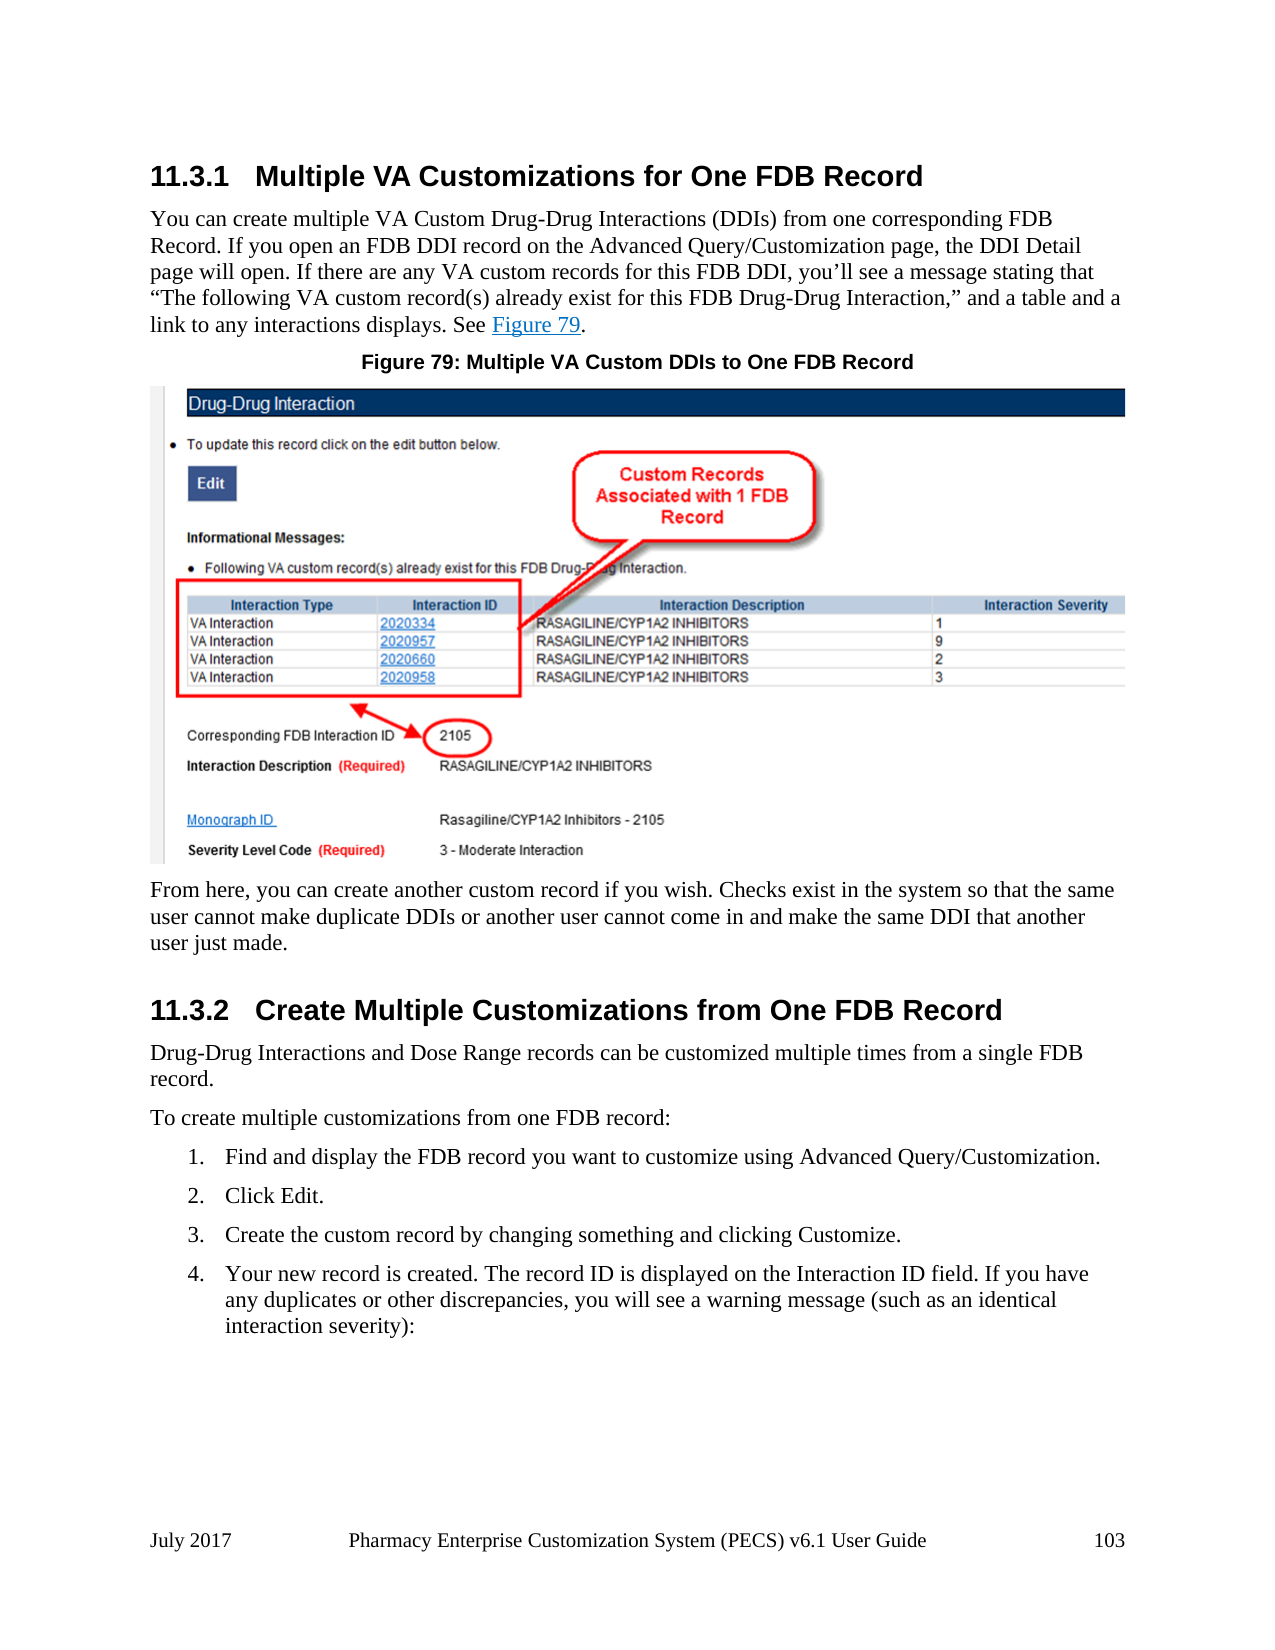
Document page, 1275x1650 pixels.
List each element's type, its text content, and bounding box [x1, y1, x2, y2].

list Find and display the FDB record you want to customize using Advanced Query/Customization. [187, 1143, 1125, 1169]
subtitle Create Multiple Customizations from One FDB Record [150, 993, 1125, 1026]
picture [150, 386, 1125, 864]
text From here, you can create another custom record if you wish. Checks exist in the system so that the same user cannot make duplicate DDIs or another user cannot come in and make the same DDI that another user just made. [150, 876, 1125, 955]
list Click Edit. [187, 1182, 1125, 1208]
text You can create multiple VA Custom Drug-Drug Interactions (DDIs) from one corresponding FDB Record. If you open an FDB DDI record on the Advanced Query/Customization page, the DDI Detail page will open. If there are any VA custom records for this FDB DDI, you’ll see a message stating that “The following VA custom record(s) already exist for this FDB Drug-Drug Interaction,” and a table and a link to any interactions displays. See Figure 79. [150, 205, 1125, 337]
text Figure 79: Multiple VA Custom DDIs to One FDB Record [150, 350, 1125, 374]
text To create multiple customizations from one FDB record: [150, 1104, 1125, 1131]
subtitle Multiple VA Customizations for One FDB Record [150, 159, 1125, 193]
list Your new record is created. The record ID is displayed on the Interaction ID field. If you have any duplicates or other discrepancies, you will see a warning message (such as an identical interaction severity): [187, 1259, 1125, 1339]
list Create the custom record by changing something and clicking Customize. [187, 1221, 1125, 1247]
text Drug-Drug Interactions and Dose Range records can be customized multiple times from a single FDB record. [150, 1039, 1125, 1092]
